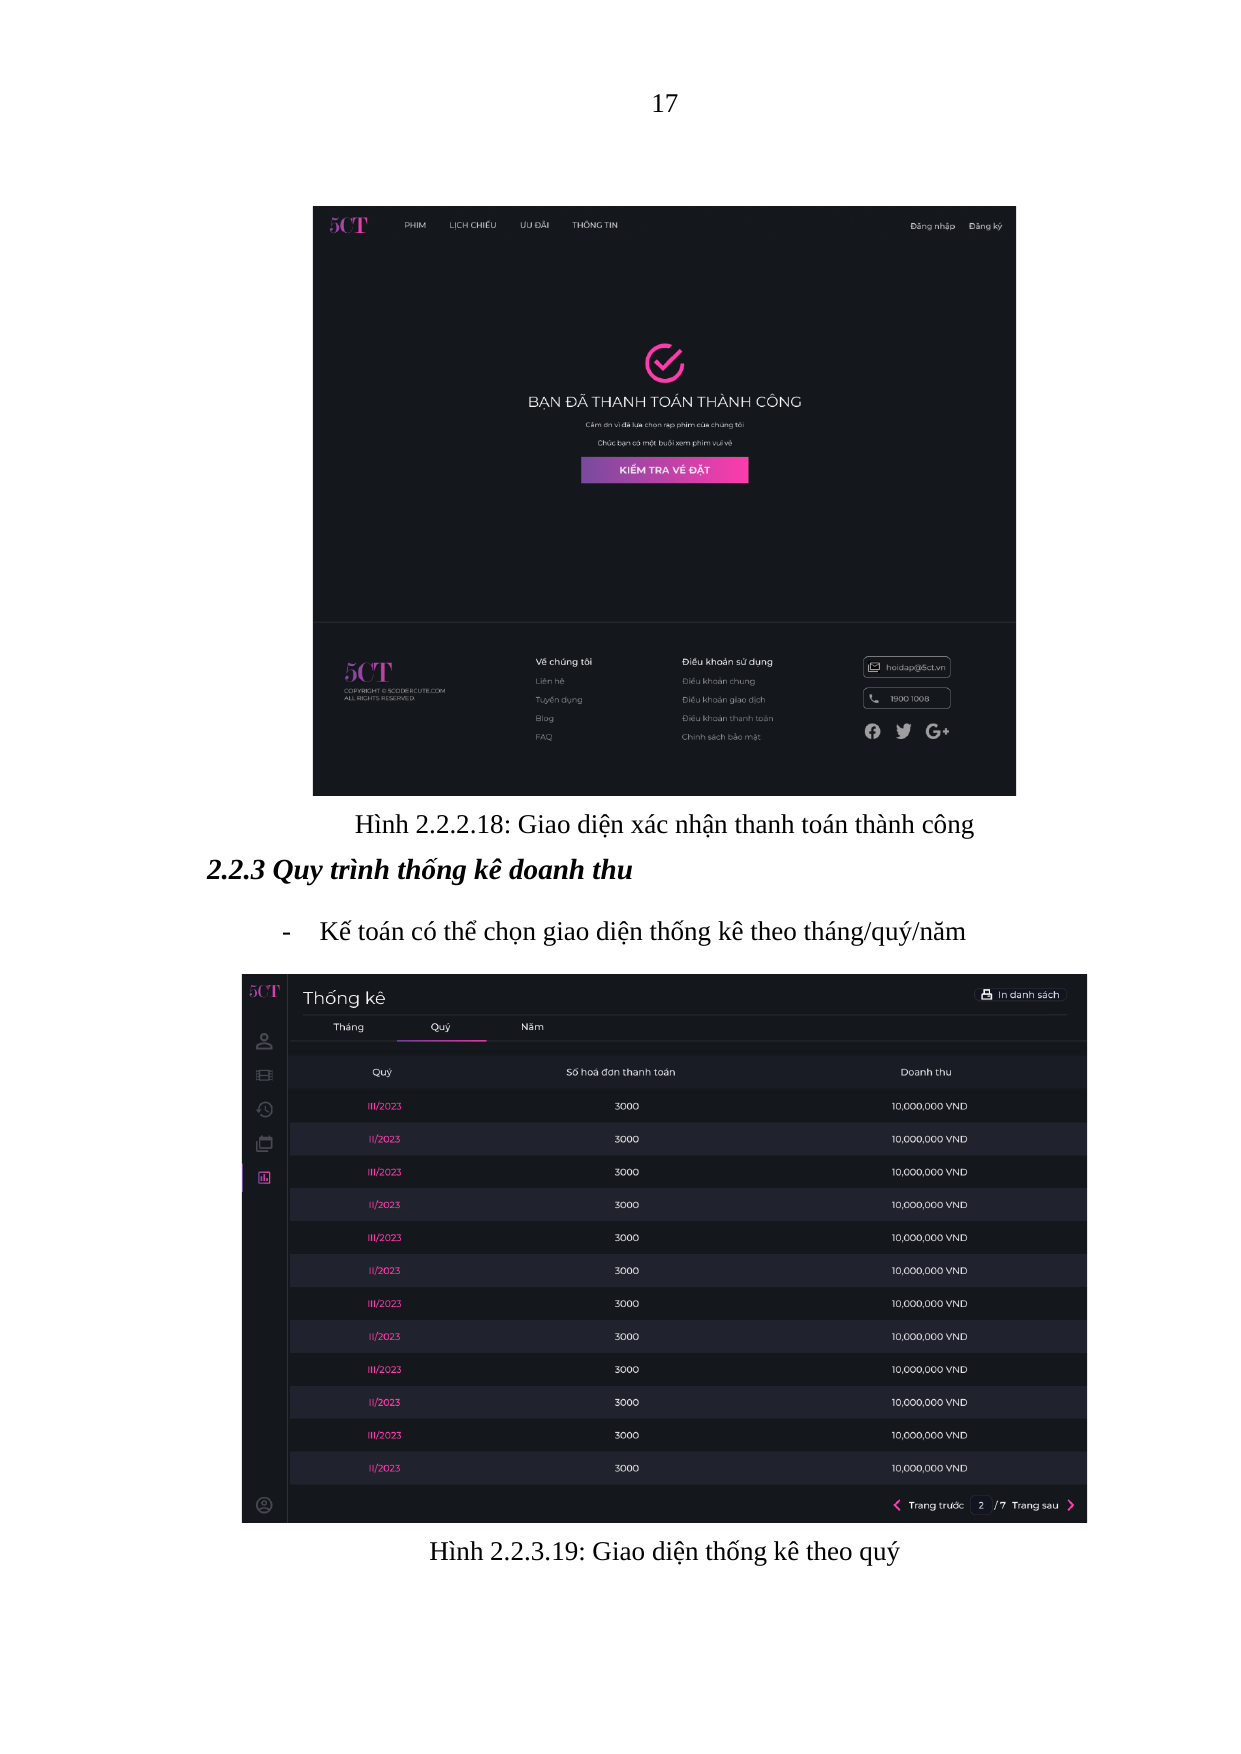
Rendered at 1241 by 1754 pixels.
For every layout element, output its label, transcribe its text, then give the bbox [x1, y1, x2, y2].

list Kế toán có thể chọn giao diện thống kê theo tháng/quý/năm [282, 915, 1122, 946]
subtitle Quy trình thống kê doanh thu [207, 852, 1122, 886]
picture [312, 206, 1017, 796]
picture [241, 974, 1088, 1523]
